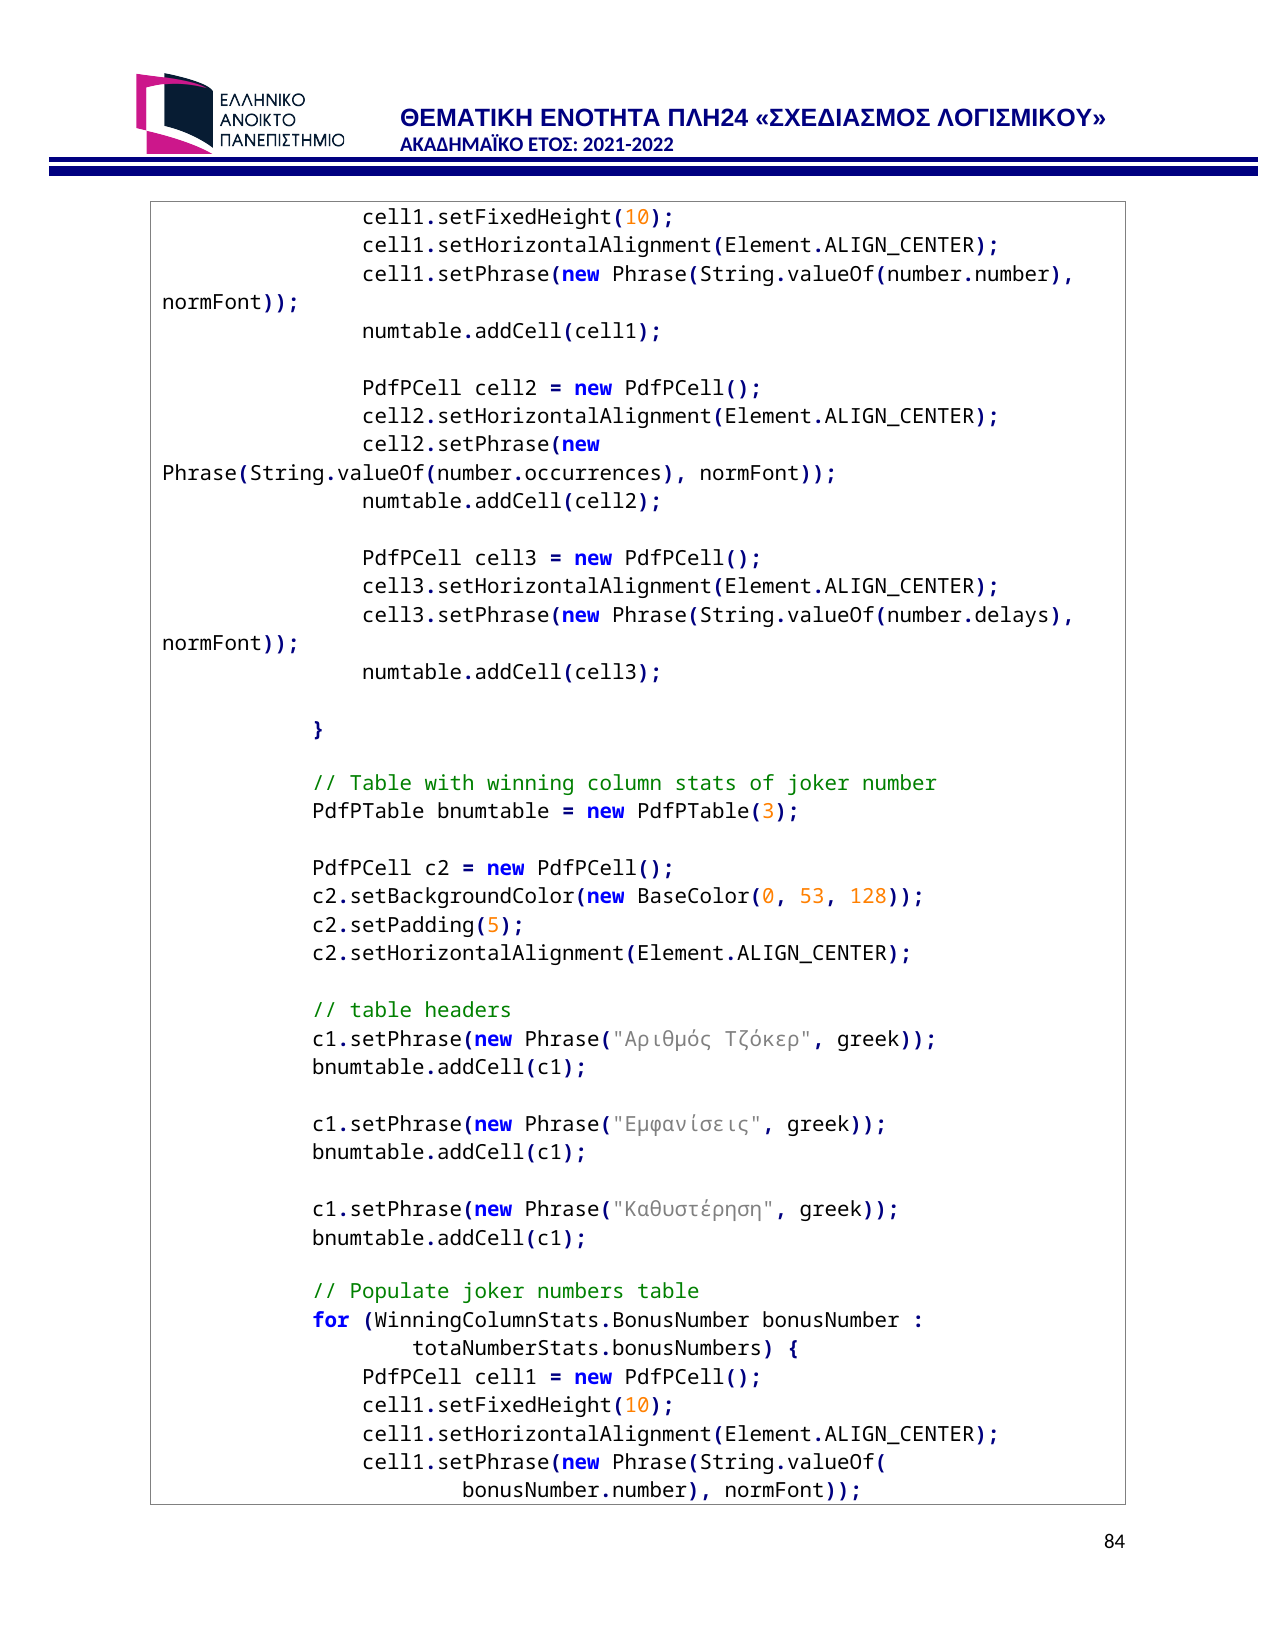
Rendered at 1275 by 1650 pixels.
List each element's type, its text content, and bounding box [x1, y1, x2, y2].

picture [136, 73, 345, 154]
